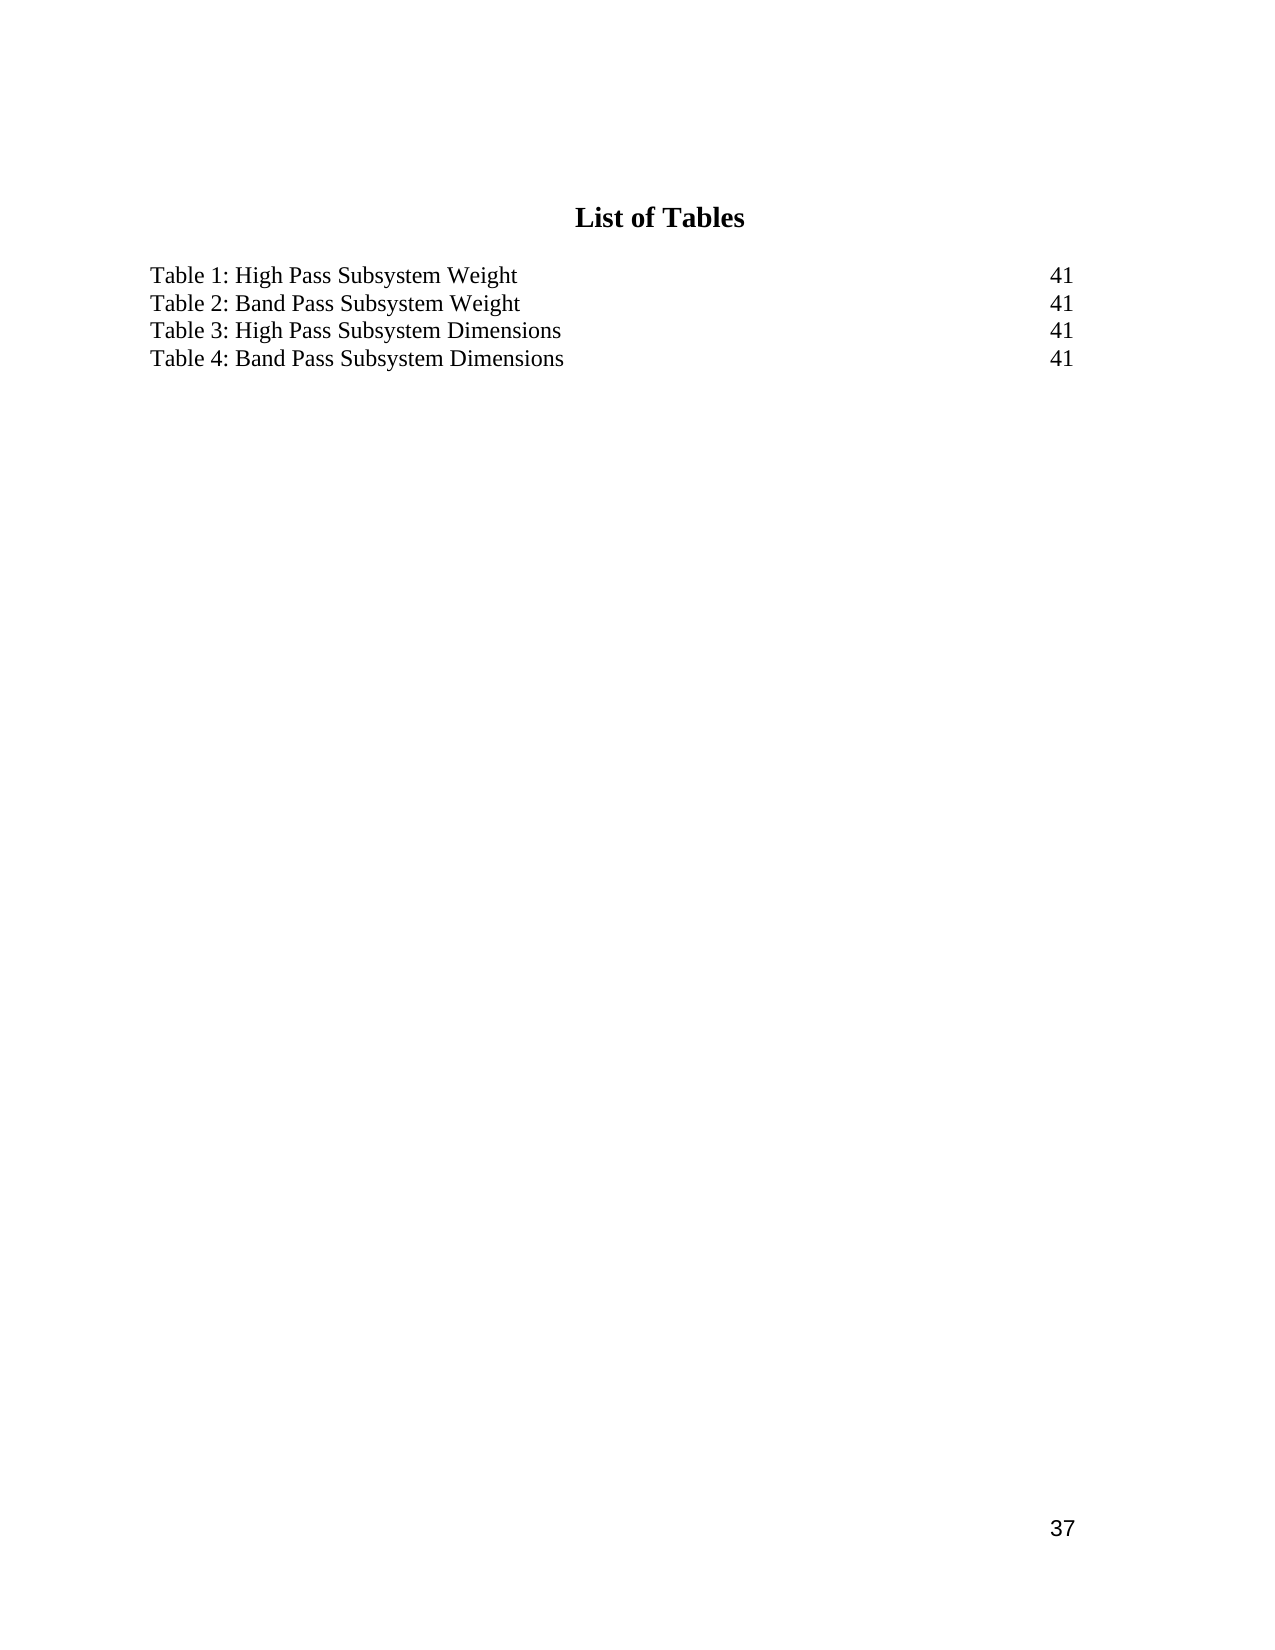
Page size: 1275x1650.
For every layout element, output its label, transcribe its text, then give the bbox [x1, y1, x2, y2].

text List of Tables [187, 200, 1125, 233]
